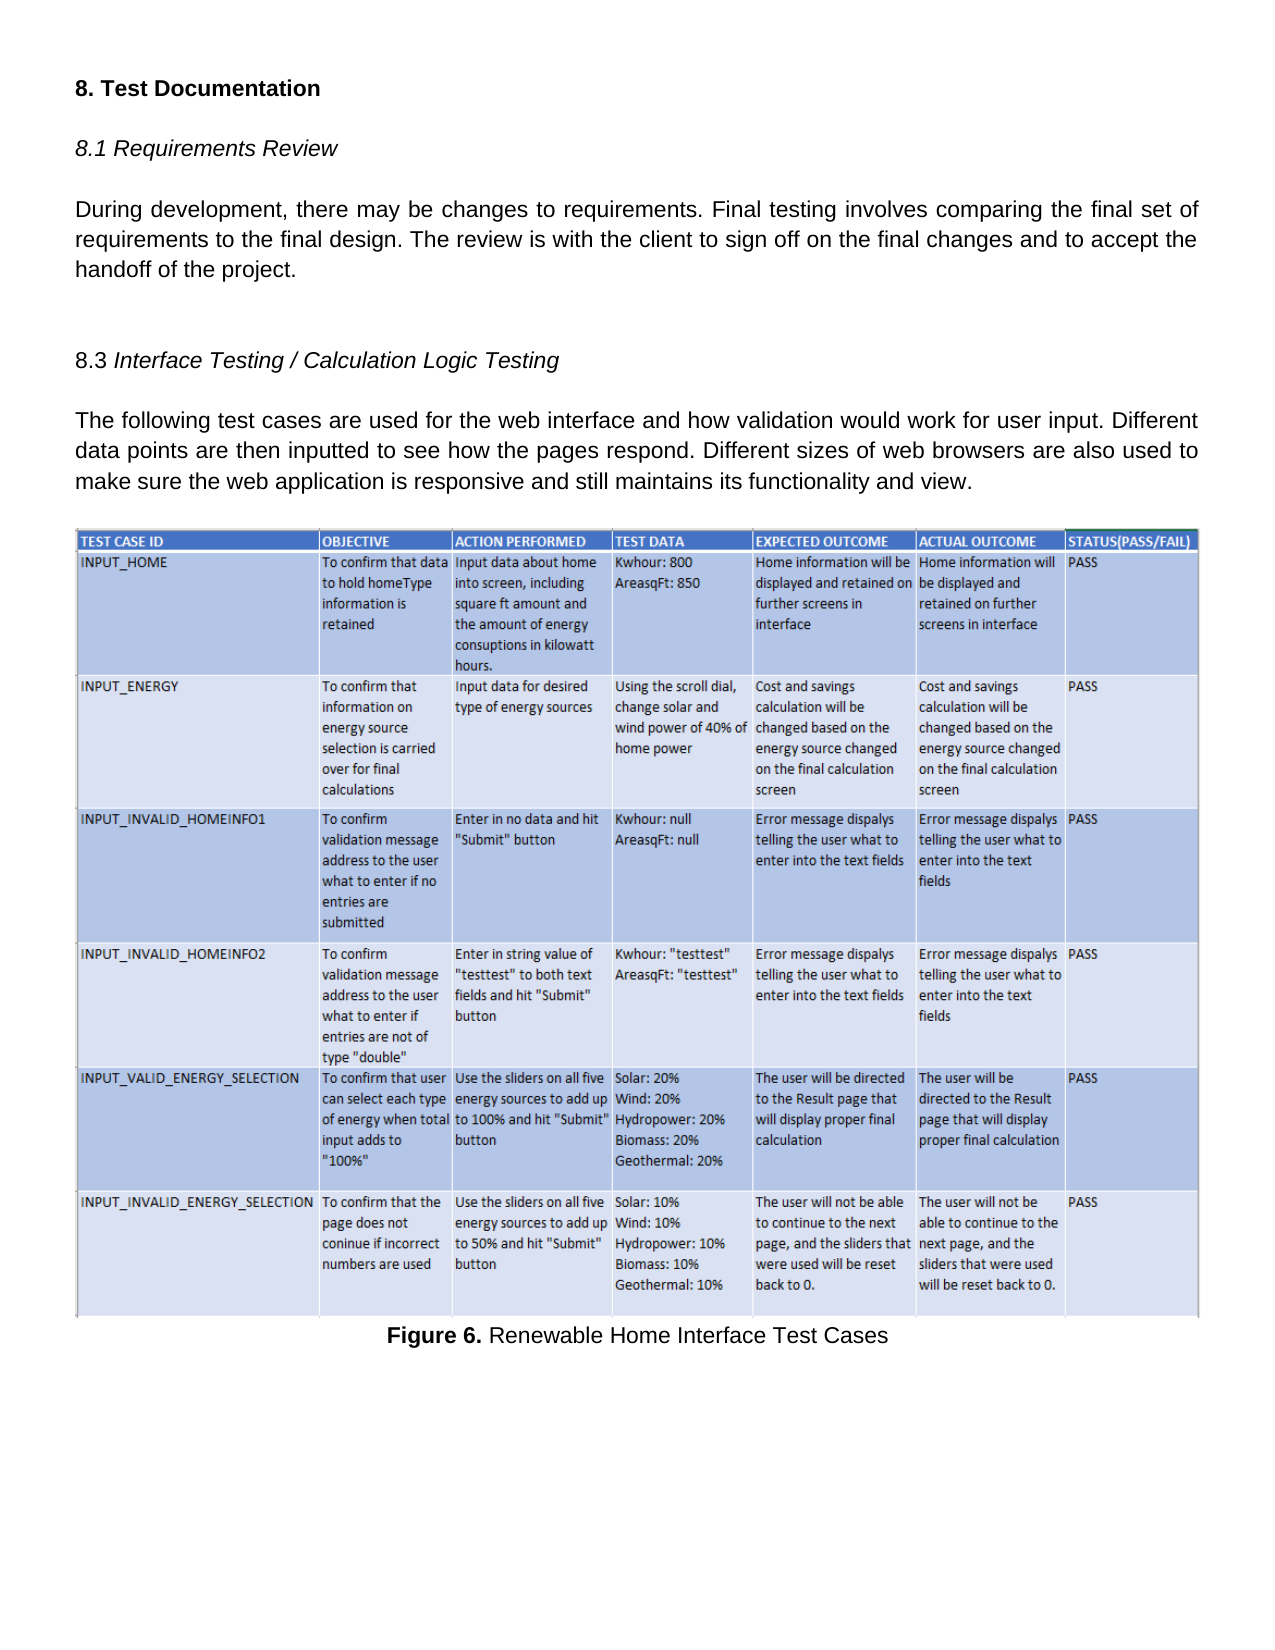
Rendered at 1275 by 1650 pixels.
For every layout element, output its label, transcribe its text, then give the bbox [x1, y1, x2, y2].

picture [75, 528, 1200, 1318]
text Figure 6. Renewable Home Interface Test Cases [75, 1322, 1200, 1348]
text 8.3 Interface Testing / Calculation Logic Testing [75, 347, 1200, 373]
text 8. Test Documentation [75, 75, 1200, 101]
text During development, there may be changes to requirements. Final testing involves comparing the final set of requirements to the final design. The review is with the client to sign off on the final changes and to accept the handoff of the project. [75, 196, 1200, 283]
text 8.1 Requirements Review [75, 135, 1200, 162]
text The following test cases are used for the web interface and how validation would work for user input. Different data points are then inputted to see how the pages respond. Different sizes of web browsers are also used to make sure the web application is responsive and still maintains its functionality and view. [75, 407, 1200, 494]
